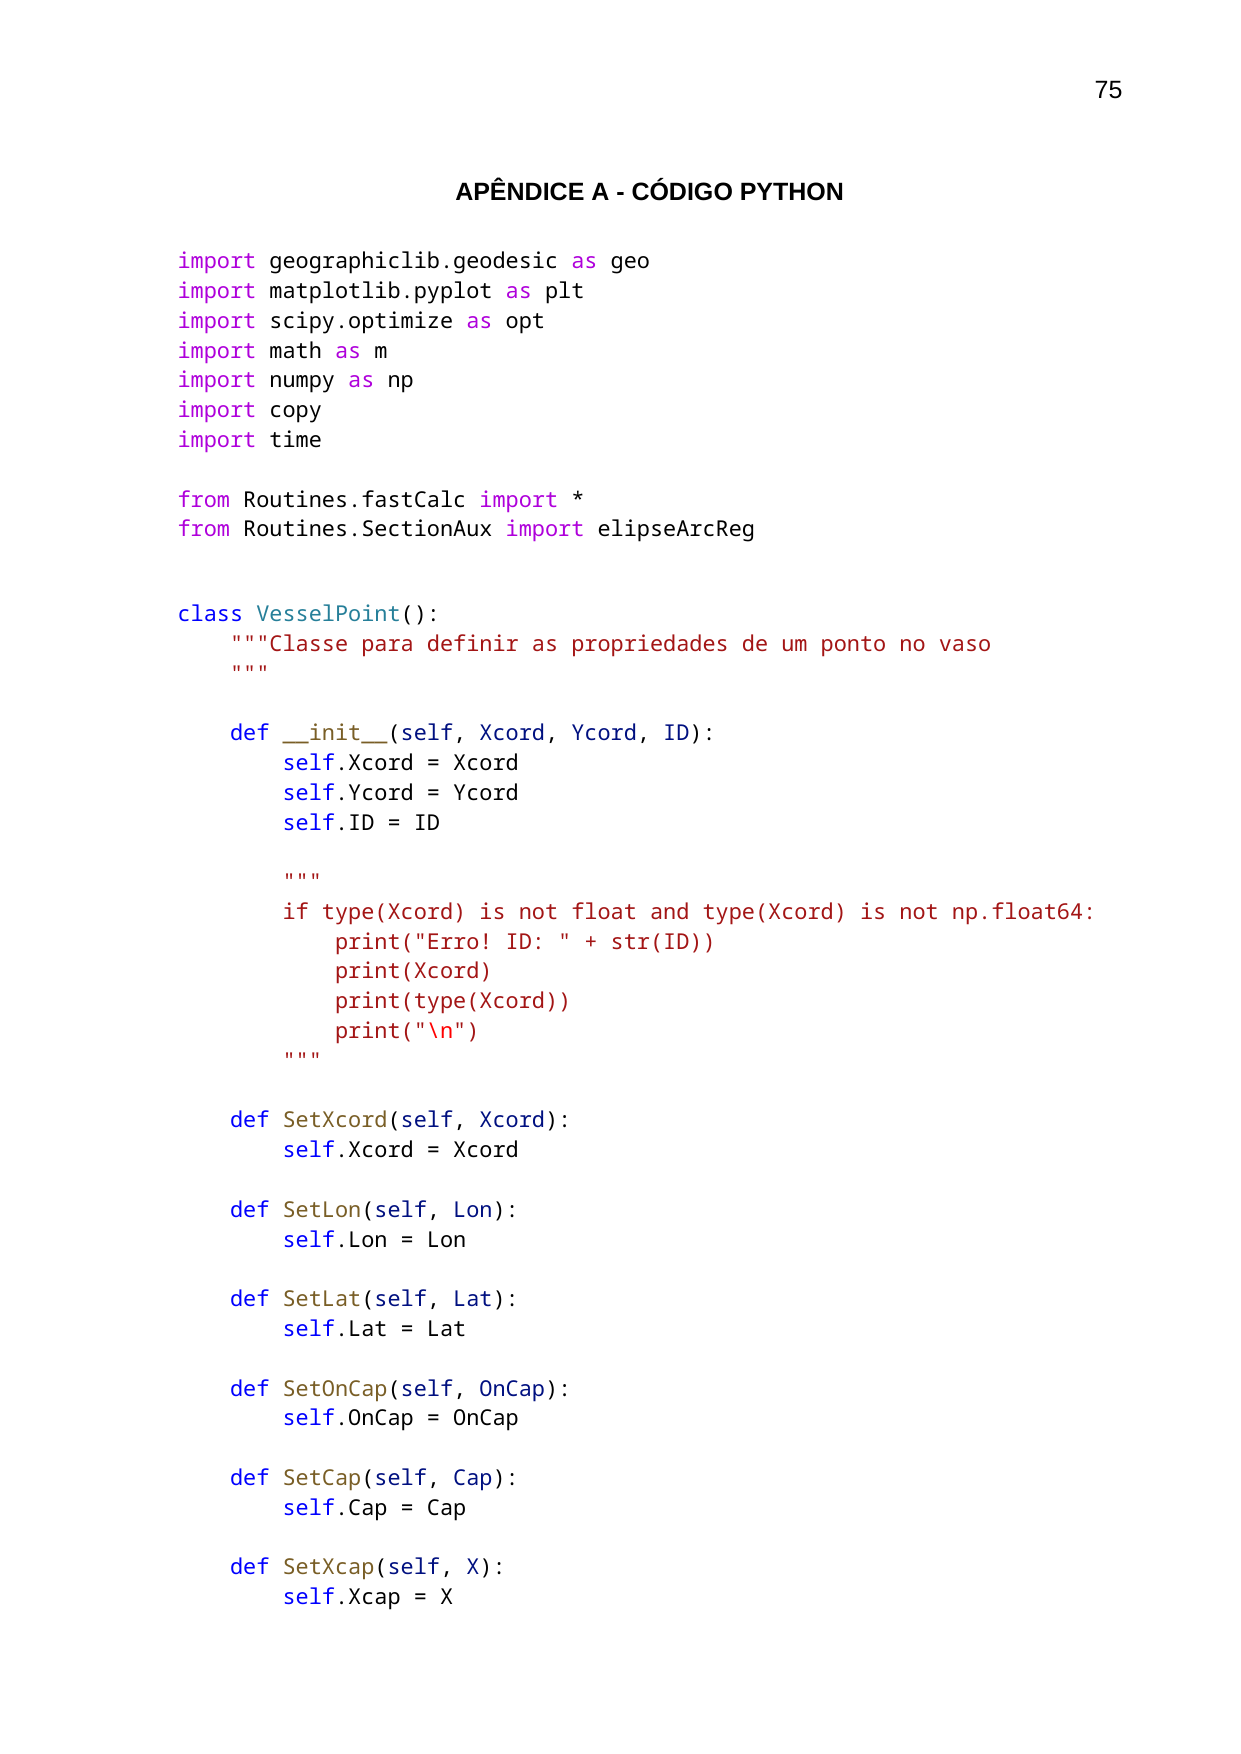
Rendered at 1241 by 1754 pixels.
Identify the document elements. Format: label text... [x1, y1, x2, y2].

text """ [177, 658, 1122, 687]
text self.Cap = Cap [177, 1492, 1122, 1522]
text def SetCap(self, Cap): [177, 1462, 1122, 1492]
subtitle APÊNDICE A - Código Python [177, 177, 1122, 206]
text import matplotlib.pyplot as plt [177, 275, 1122, 305]
text print(type(Xcord)) [177, 985, 1122, 1015]
text def SetXcord(self, Xcord): [177, 1104, 1122, 1134]
text print("\n") [177, 1015, 1122, 1045]
text def __init__(self, Xcord, Ycord, ID): [177, 717, 1122, 747]
text if type(Xcord) is not float and type(Xcord) is not np.float64: [177, 896, 1122, 926]
text self.ID = ID [177, 807, 1122, 836]
text self.Lat = Lat [177, 1313, 1122, 1343]
text def SetLat(self, Lat): [177, 1283, 1122, 1313]
text """ [177, 1045, 1122, 1075]
text self.Xcord = Xcord [177, 1134, 1122, 1164]
text import copy [177, 394, 1122, 424]
text def SetOnCap(self, OnCap): [177, 1373, 1122, 1402]
text self.Ycord = Ycord [177, 777, 1122, 807]
text """ [177, 866, 1122, 896]
text import time [177, 424, 1122, 454]
text self.Xcord = Xcord [177, 747, 1122, 777]
text from Routines.fastCalc import * [177, 484, 1122, 513]
text def SetLon(self, Lon): [177, 1194, 1122, 1224]
text self.Lon = Lon [177, 1224, 1122, 1253]
text from Routines.SectionAux import elipseArcReg [177, 513, 1122, 543]
text def SetXcap(self, X): [177, 1551, 1122, 1581]
text import scipy.optimize as opt [177, 305, 1122, 335]
text class VesselPoint(): [177, 598, 1122, 628]
text print("Erro! ID: " + str(ID)) [177, 926, 1122, 956]
text self.Xcap = X [177, 1581, 1122, 1611]
text print(Xcord) [177, 956, 1122, 985]
text self.OnCap = OnCap [177, 1402, 1122, 1432]
text import math as m [177, 335, 1122, 364]
text """Classe para definir as propriedades de um ponto no vaso [177, 628, 1122, 658]
text import numpy as np [177, 364, 1122, 394]
text import geographiclib.geodesic as geo [177, 245, 1122, 275]
